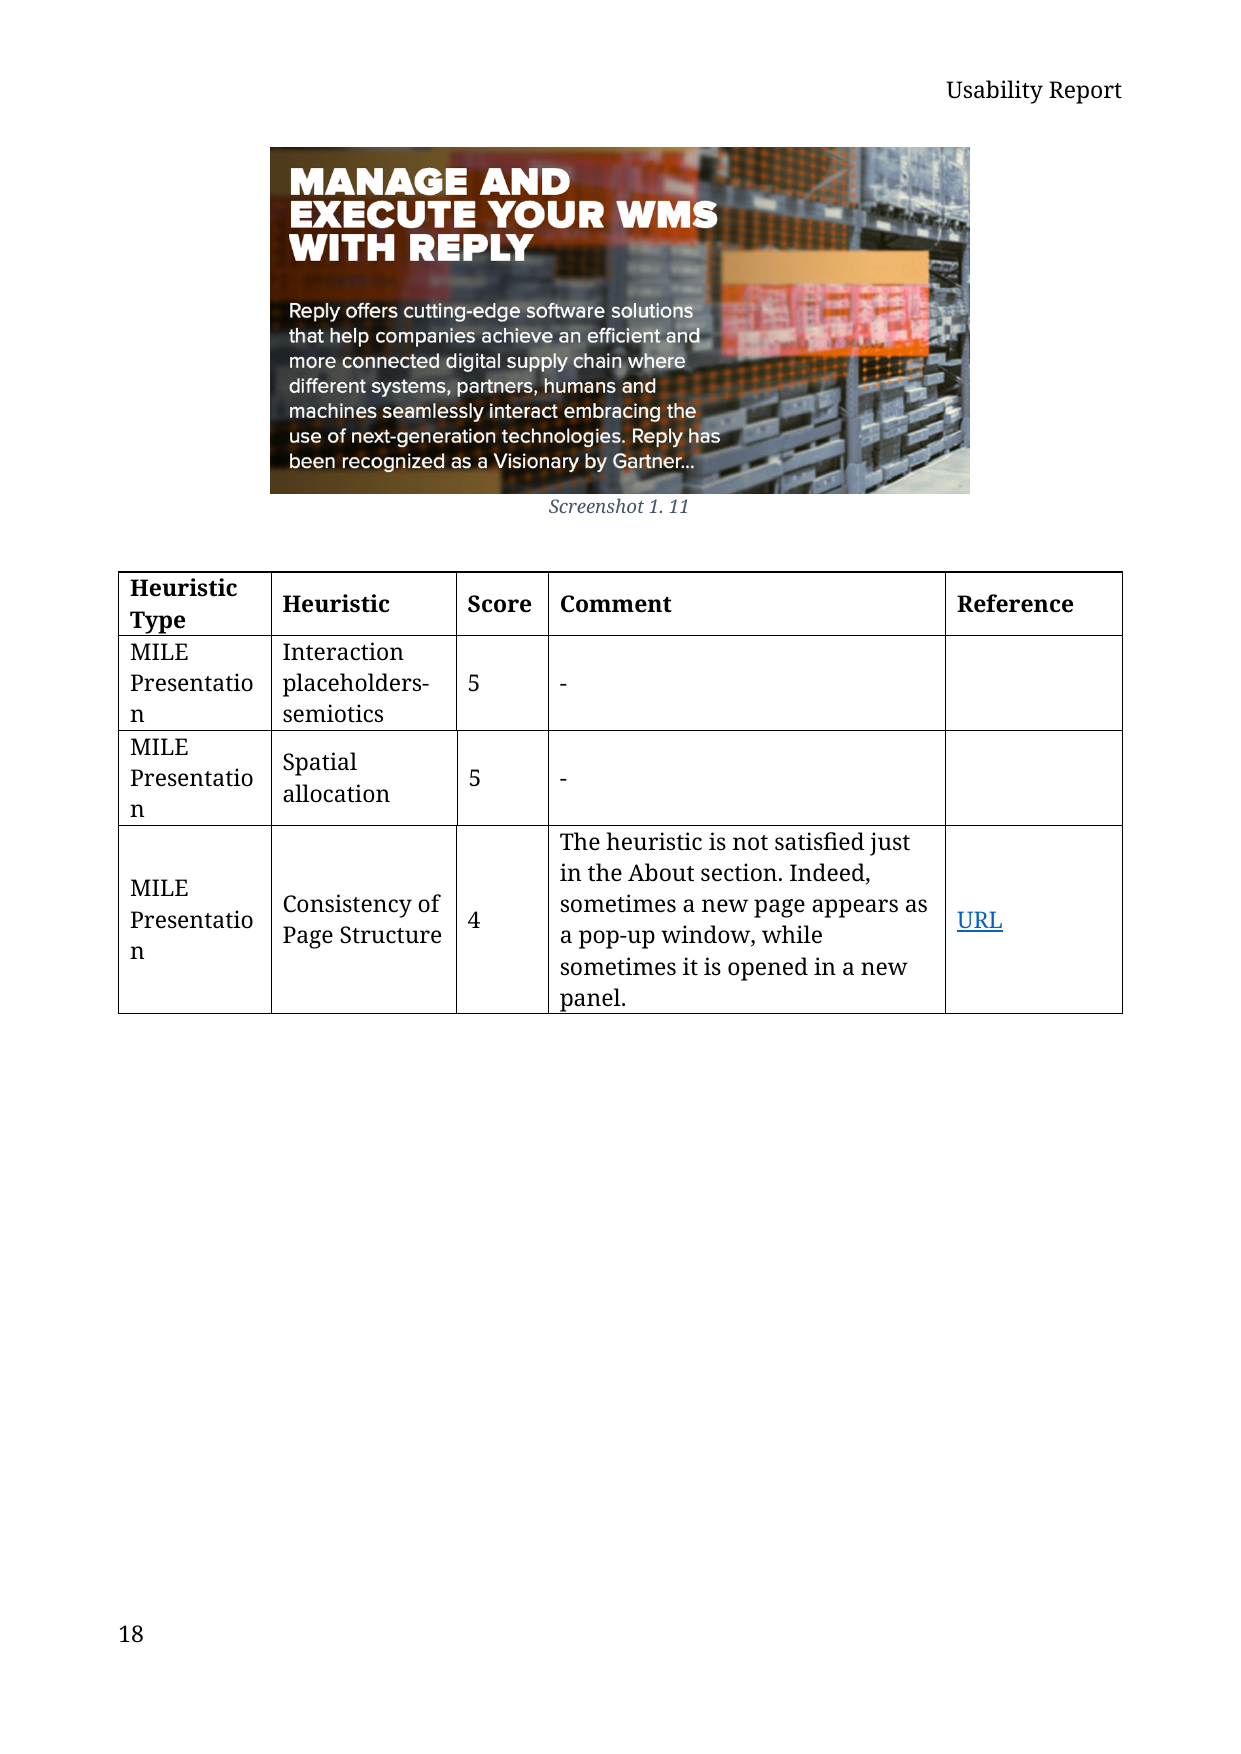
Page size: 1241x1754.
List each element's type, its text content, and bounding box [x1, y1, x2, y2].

table_header Reference [946, 573, 1122, 635]
table_cell MILE Presentation [119, 826, 271, 1013]
table_cell [946, 731, 1122, 824]
table_cell URL [946, 826, 1122, 1013]
table_cell Spatial allocation [272, 731, 457, 824]
table_cell MILE Presentation [119, 636, 271, 730]
table_cell MILE Presentation [119, 731, 271, 824]
picture [270, 147, 970, 494]
table_cell - [549, 636, 945, 730]
table_cell 5 [458, 731, 548, 824]
table_header Score [457, 573, 548, 635]
table_cell [946, 636, 1122, 730]
table_header Comment [549, 573, 945, 635]
table_header Heuristic [272, 573, 456, 635]
text Screenshot 1. 11 [118, 494, 1122, 519]
table_header Heuristic Type [119, 573, 271, 635]
table_cell The heuristic is not satisfied just in the About section. Indeed, sometimes a new page appears as a pop-up window, while sometimes it is opened in a new panel. [549, 826, 945, 1013]
table_cell 5 [457, 636, 548, 730]
table_cell 4 [457, 826, 548, 1013]
table_cell Consistency of Page Structure [272, 826, 456, 1013]
table_cell - [549, 731, 945, 824]
